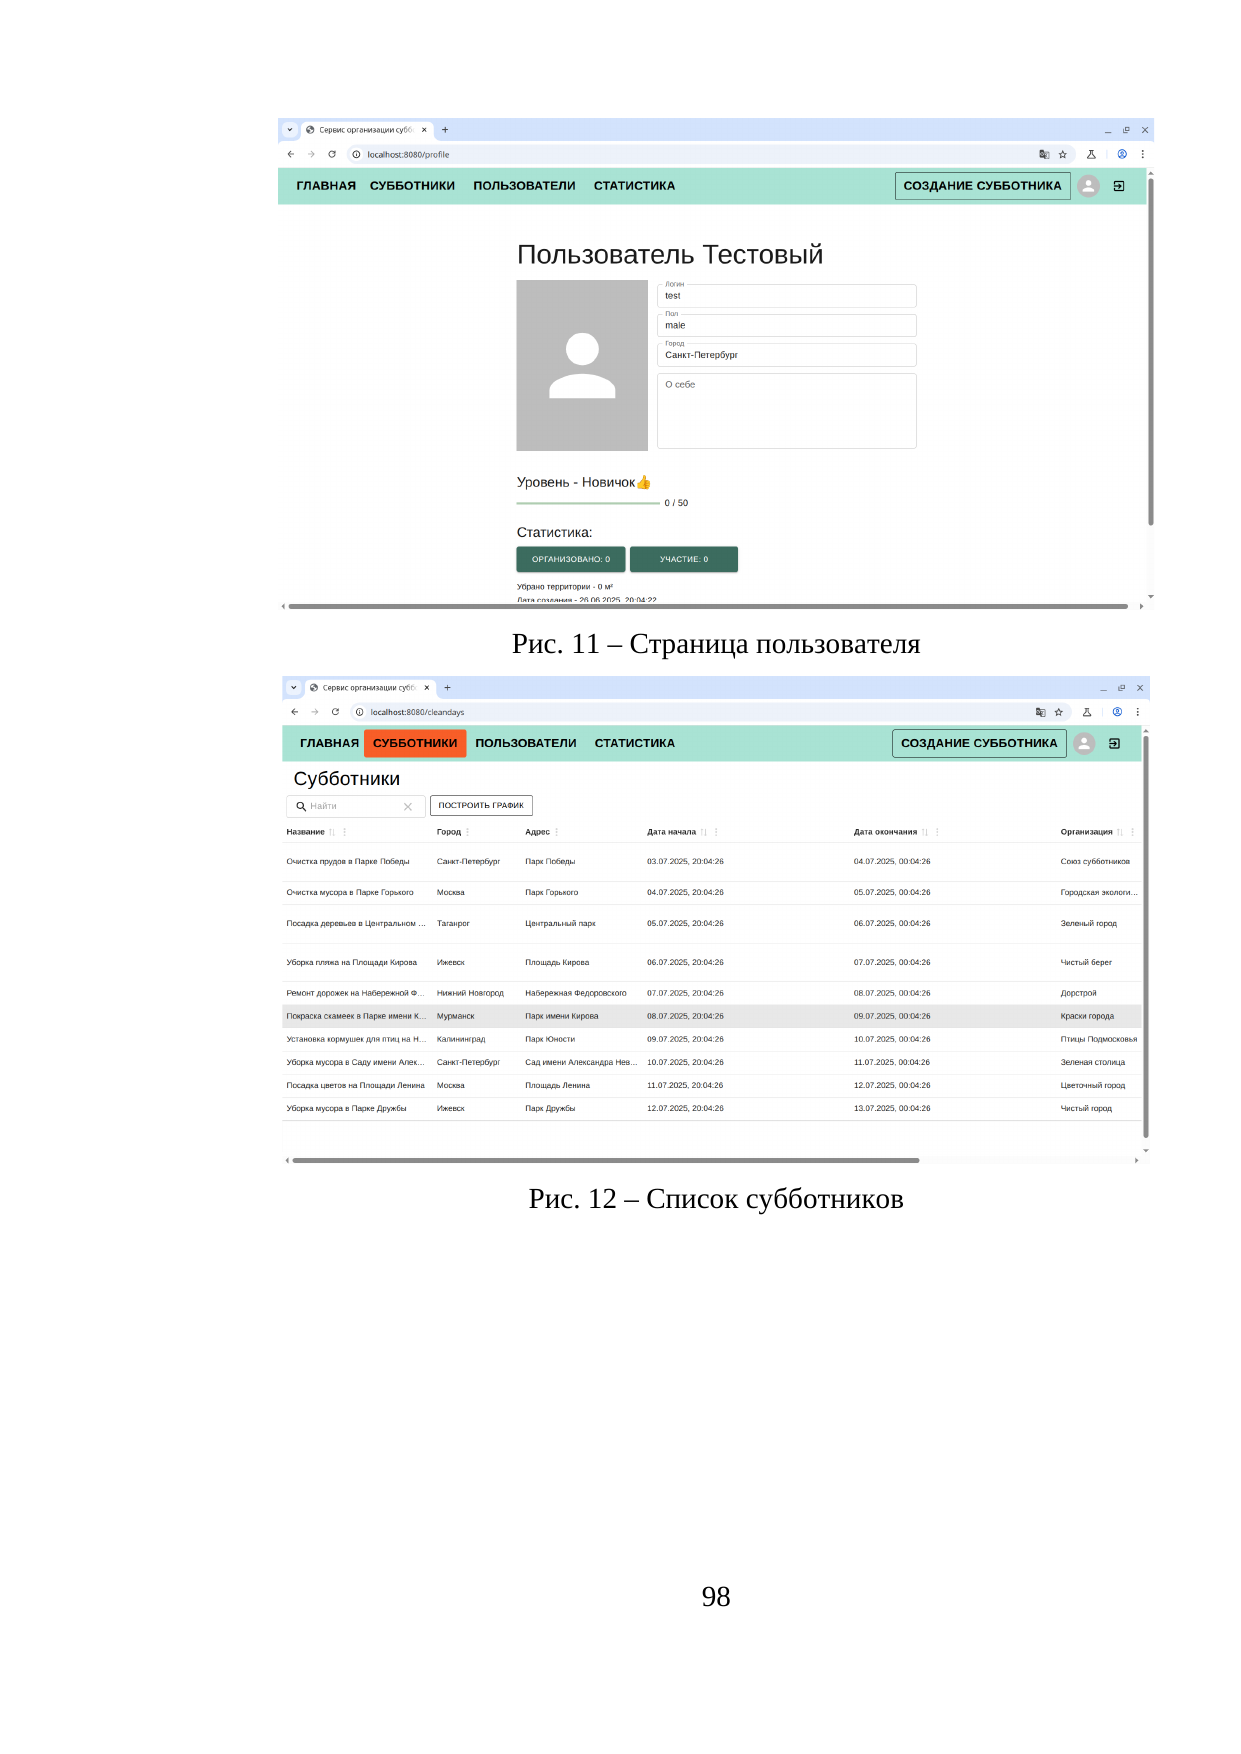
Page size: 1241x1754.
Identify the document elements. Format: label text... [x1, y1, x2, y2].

picture [278, 118, 1155, 610]
text Рис. 11 – Страница пользователя [177, 626, 1181, 660]
text Рис. 12 – Список субботников [177, 1181, 1181, 1214]
picture [282, 676, 1150, 1164]
